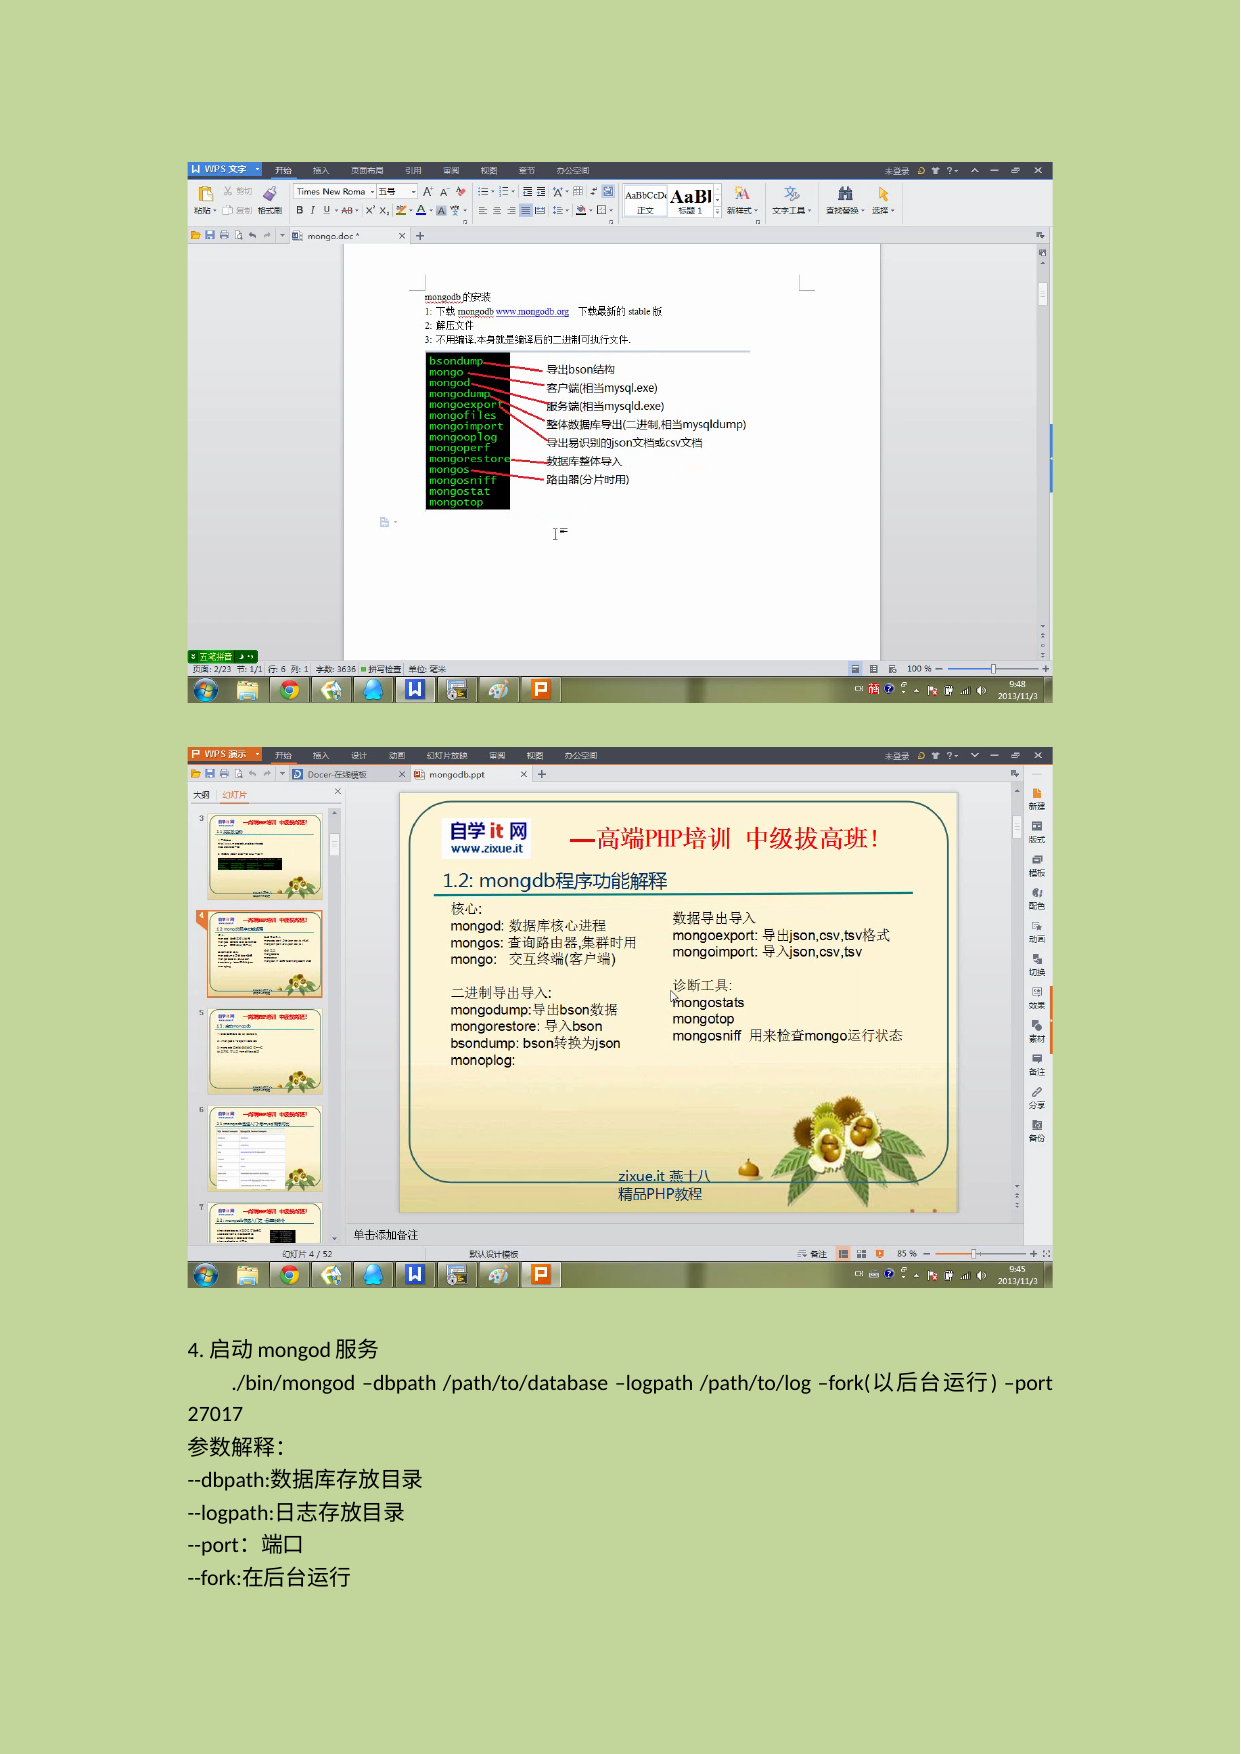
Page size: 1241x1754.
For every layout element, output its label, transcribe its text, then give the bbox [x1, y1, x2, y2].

picture [187, 747, 1053, 1288]
text --fork:在后台运行 [187, 1559, 1053, 1592]
text 4. 启动mongod服务 [187, 1332, 1053, 1364]
text --dbpath:数据库存放目录 [187, 1462, 1053, 1494]
text ./bin/mongod –dbpath /path/to/database –logpath /path/to/log –fork(以后台运行) –port 27017 [187, 1364, 1053, 1429]
text --logpath:日志存放目录 [187, 1494, 1053, 1527]
picture [187, 162, 1053, 703]
text --port：端口 [187, 1527, 1053, 1559]
text 参数解释： [187, 1429, 1053, 1462]
